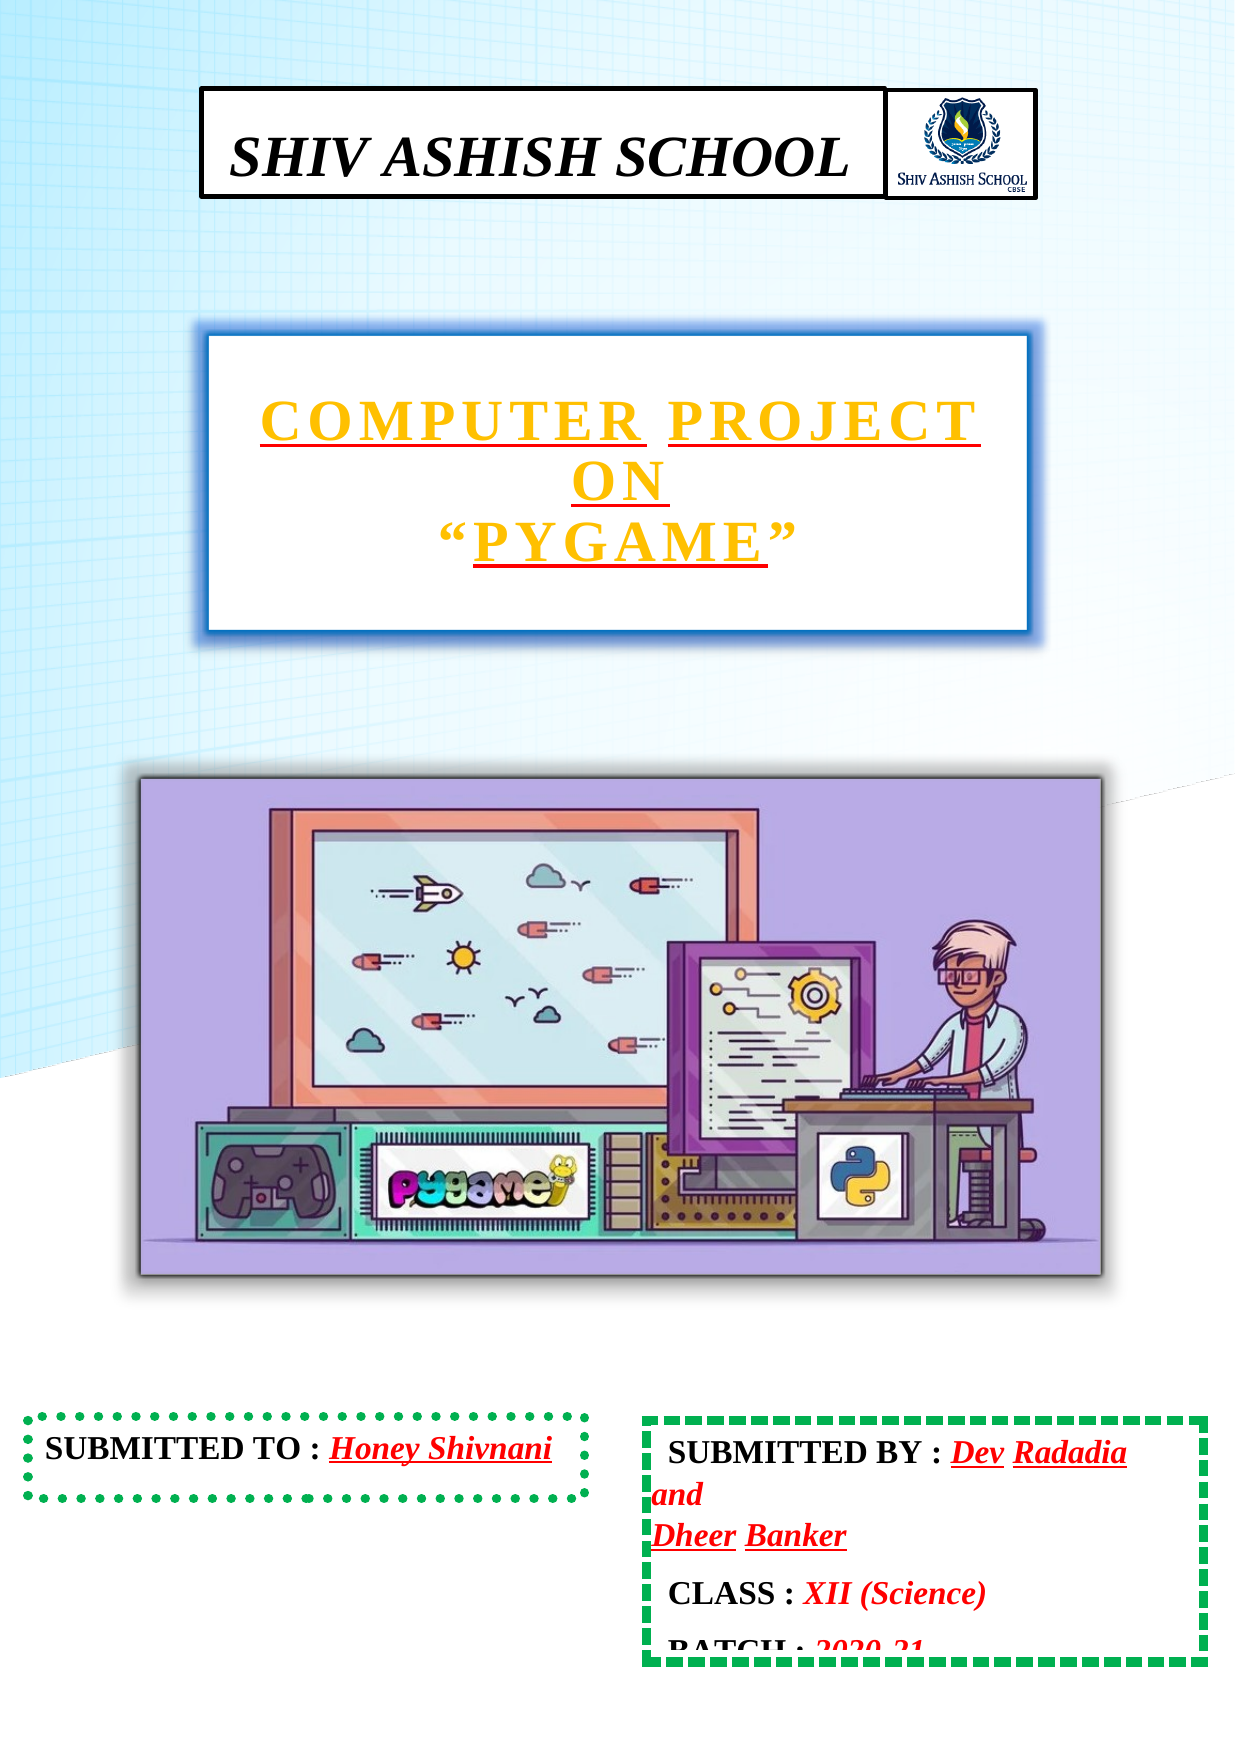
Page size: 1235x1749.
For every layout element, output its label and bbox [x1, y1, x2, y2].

picture [141, 779, 1100, 1273]
picture [0, 0, 1235, 1078]
